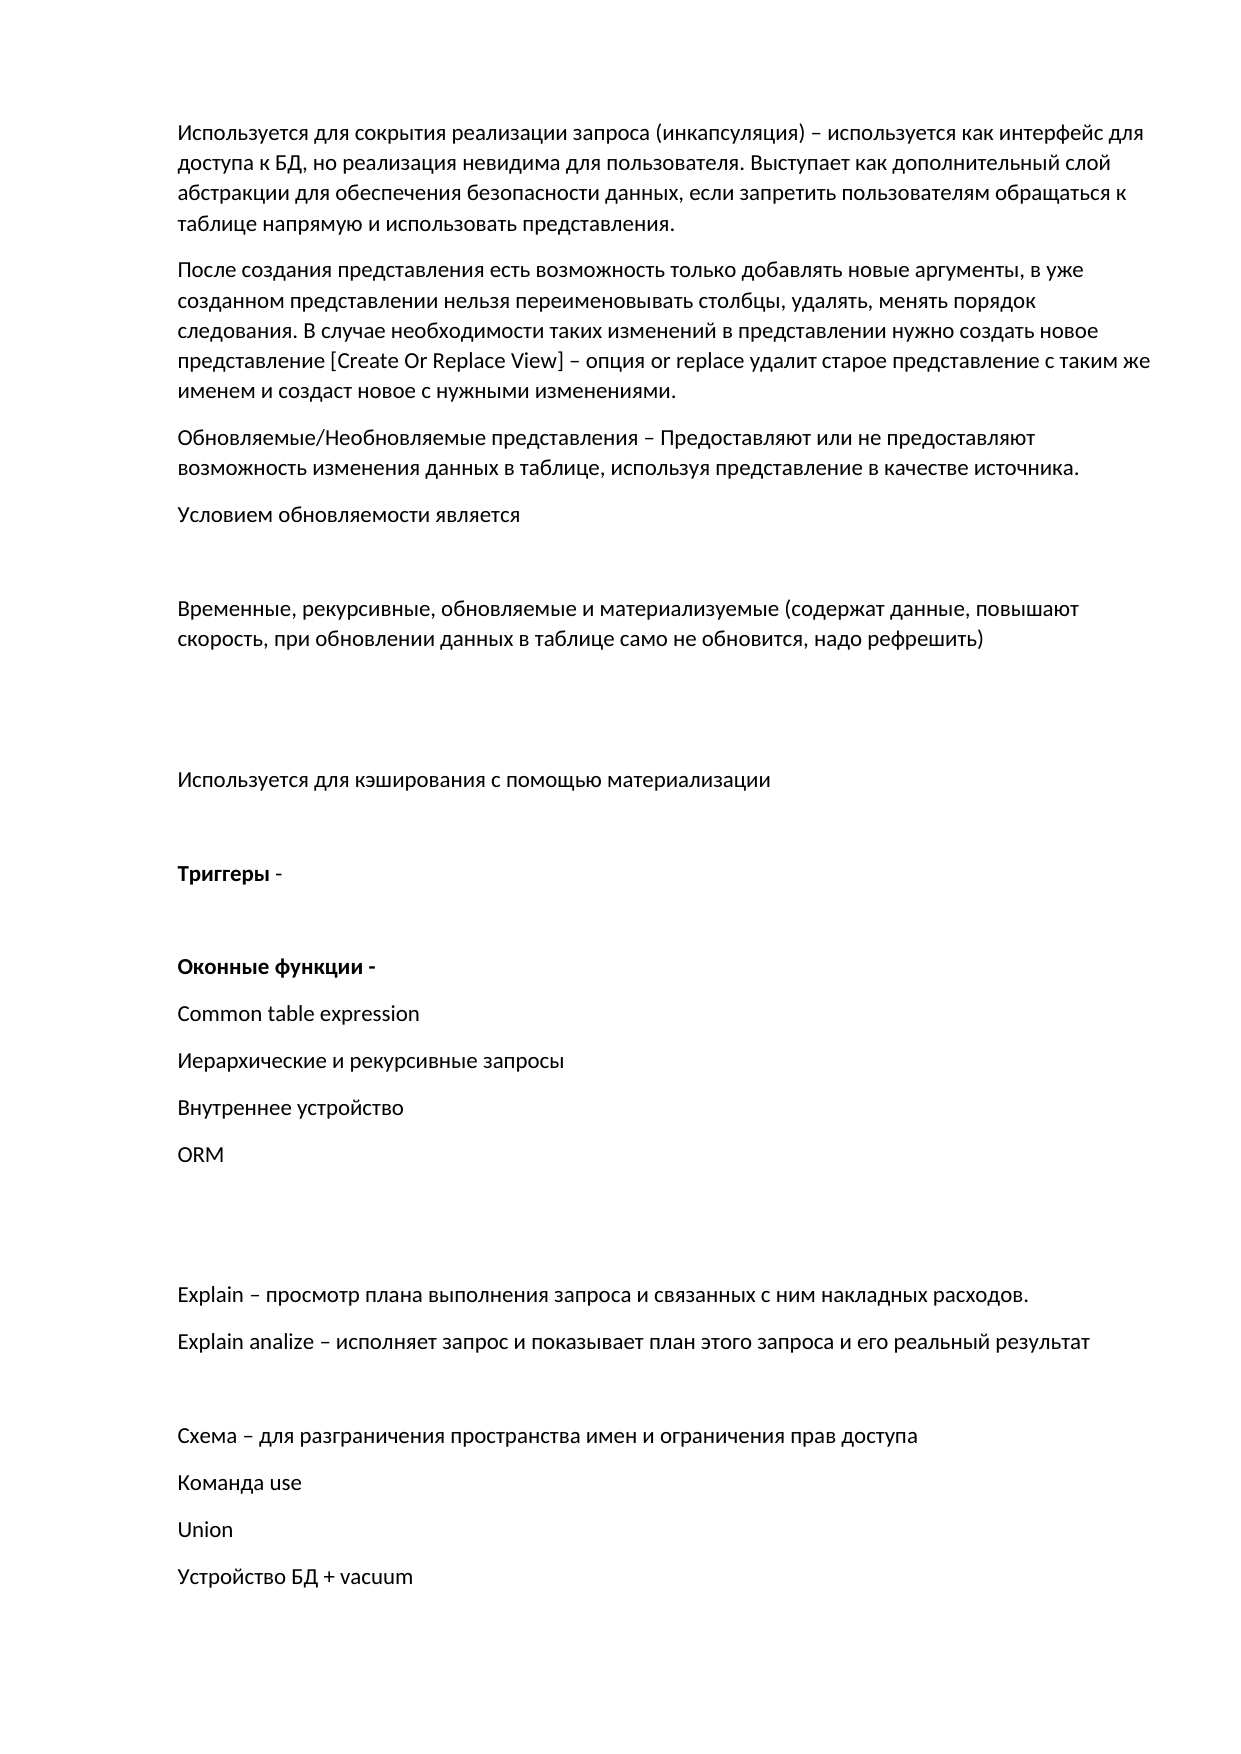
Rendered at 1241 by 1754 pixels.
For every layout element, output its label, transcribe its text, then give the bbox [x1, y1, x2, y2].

text Explain analize – исполняет запрос и показывает план этого запроса и его реальный результат [177, 1327, 1152, 1356]
text Триггеры - [177, 859, 1152, 887]
text Common table expression [177, 999, 1152, 1027]
text Используется для сокрытия реализации запроса (инкапсуляция) – используется как интерфейс для доступа к БД, но реализация невидима для пользователя. Выступает как дополнительный слой абстракции для обеспечения безопасности данных, если запретить пользователям обращаться к таблице напрямую и использовать представления. [177, 118, 1152, 237]
text Устройство БД + vacuum [177, 1562, 1152, 1590]
text Обновляемые/Необновляемые представления – Предоставляют или не предоставляют возможность изменения данных в таблице, используя представление в качестве источника. [177, 423, 1152, 482]
text Условием обновляемости является [177, 500, 1152, 528]
text ORM [177, 1140, 1152, 1168]
text После создания представления есть возможность только добавлять новые аргументы, в уже созданном представлении нельзя переименовывать столбцы, удалять, менять порядок следования. В случае необходимости таких изменений в представлении нужно создать новое представление [Create Or Replace View] – опция or replace удалит старое представление с таким же именем и создаст новое с нужными изменениями. [177, 256, 1152, 404]
text Команда use [177, 1468, 1152, 1496]
text Explain – просмотр плана выполнения запроса и связанных с ним накладных расходов. [177, 1281, 1152, 1309]
text Используется для кэширования с помощью материализации [177, 765, 1152, 793]
text Схема – для разграничения пространства имен и ограничения прав доступа [177, 1421, 1152, 1449]
text Внутреннее устройство [177, 1093, 1152, 1121]
text Union [177, 1515, 1152, 1543]
text Оконные функции - [177, 952, 1152, 981]
text Временные, рекурсивные, обновляемые и материализуемые (содержат данные, повышают скорость, при обновлении данных в таблице само не обновится, надо рефрешить) [177, 594, 1152, 652]
text Иерархические и рекурсивные запросы [177, 1046, 1152, 1074]
